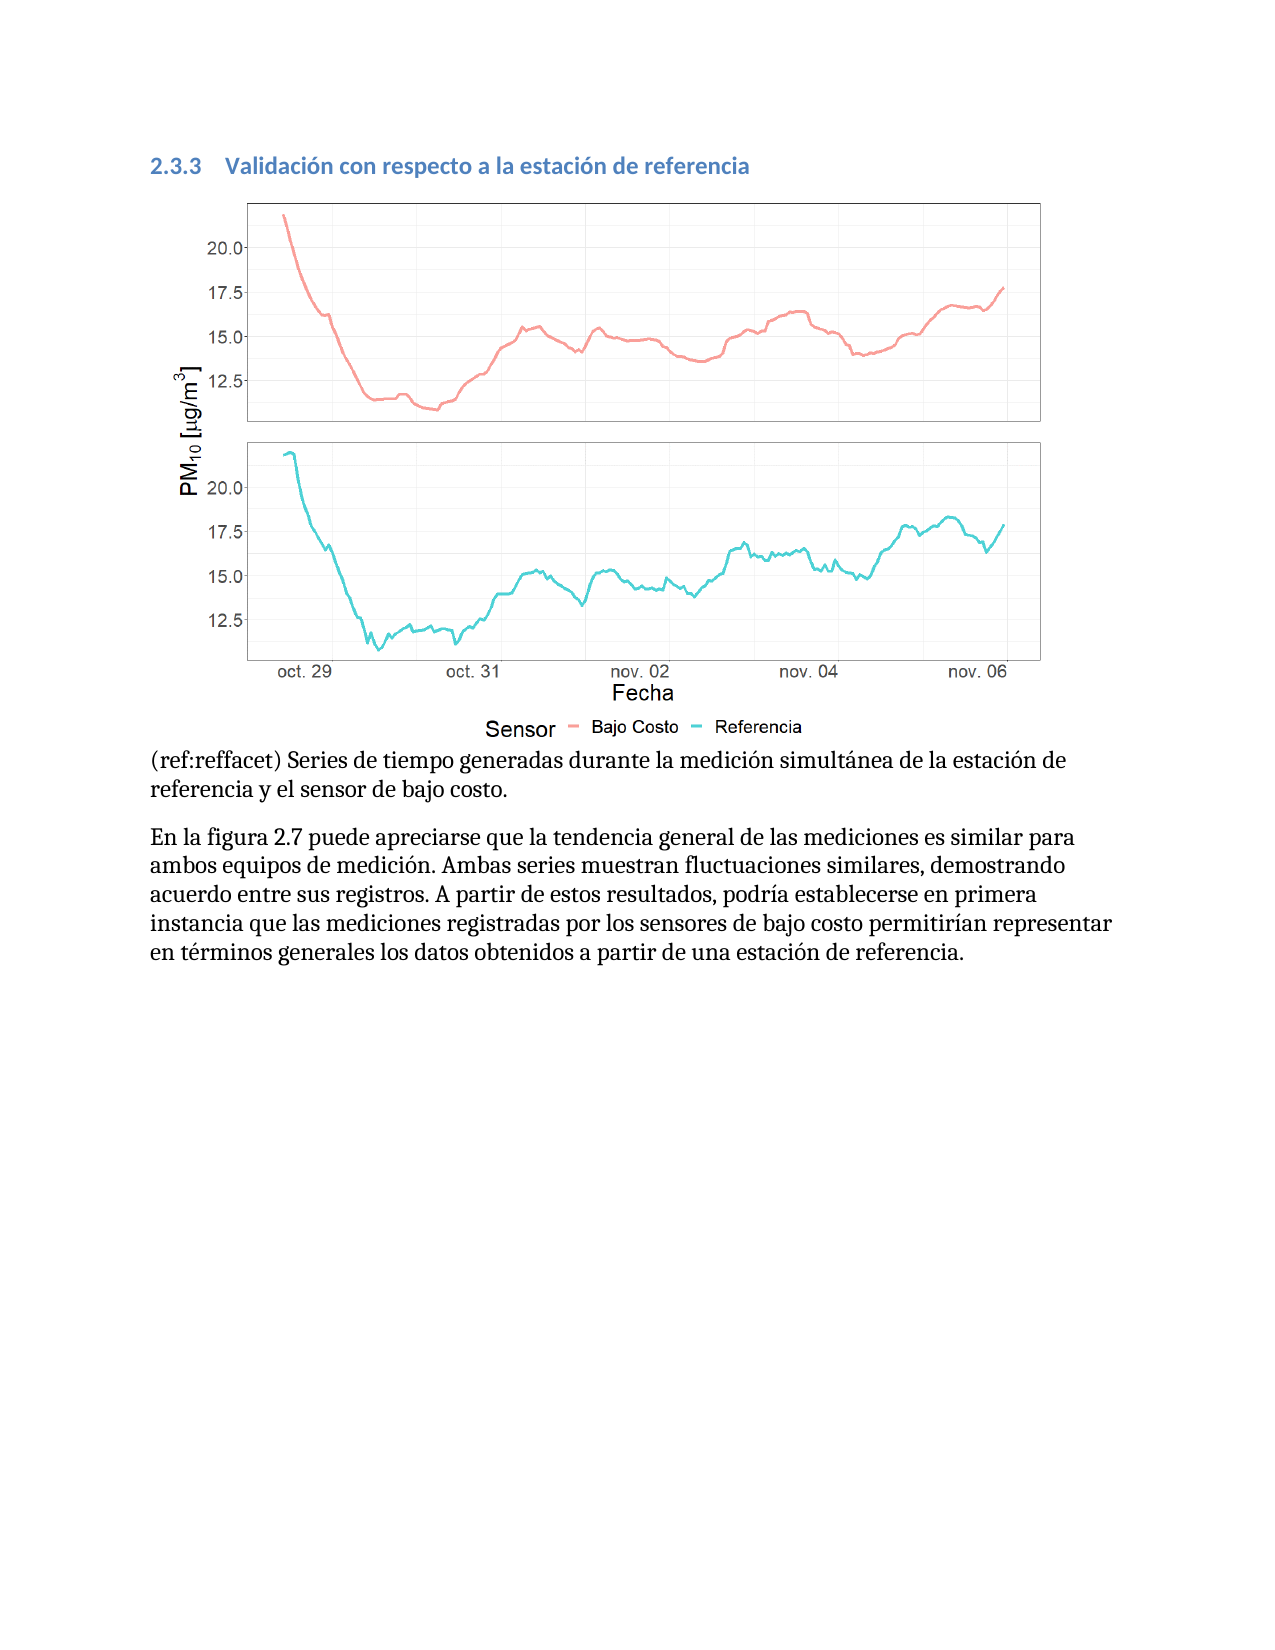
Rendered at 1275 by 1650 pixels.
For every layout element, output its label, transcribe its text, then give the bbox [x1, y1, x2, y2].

picture [168, 199, 1044, 747]
text En la figura 2.7 puede apreciarse que la tendencia general de las mediciones es similar para ambos equipos de medición. Ambas series muestran fluctuaciones similares, demostrando acuerdo entre sus registros. A partir de estos resultados, podría establecerse en primera instancia que las mediciones registradas por los sensores de bajo costo permitirían representar en términos generales los datos obtenidos a partir de una estación de referencia. [150, 822, 1125, 966]
subtitle 2.3.3 Validación con respecto a la estación de referencia [150, 150, 1125, 181]
